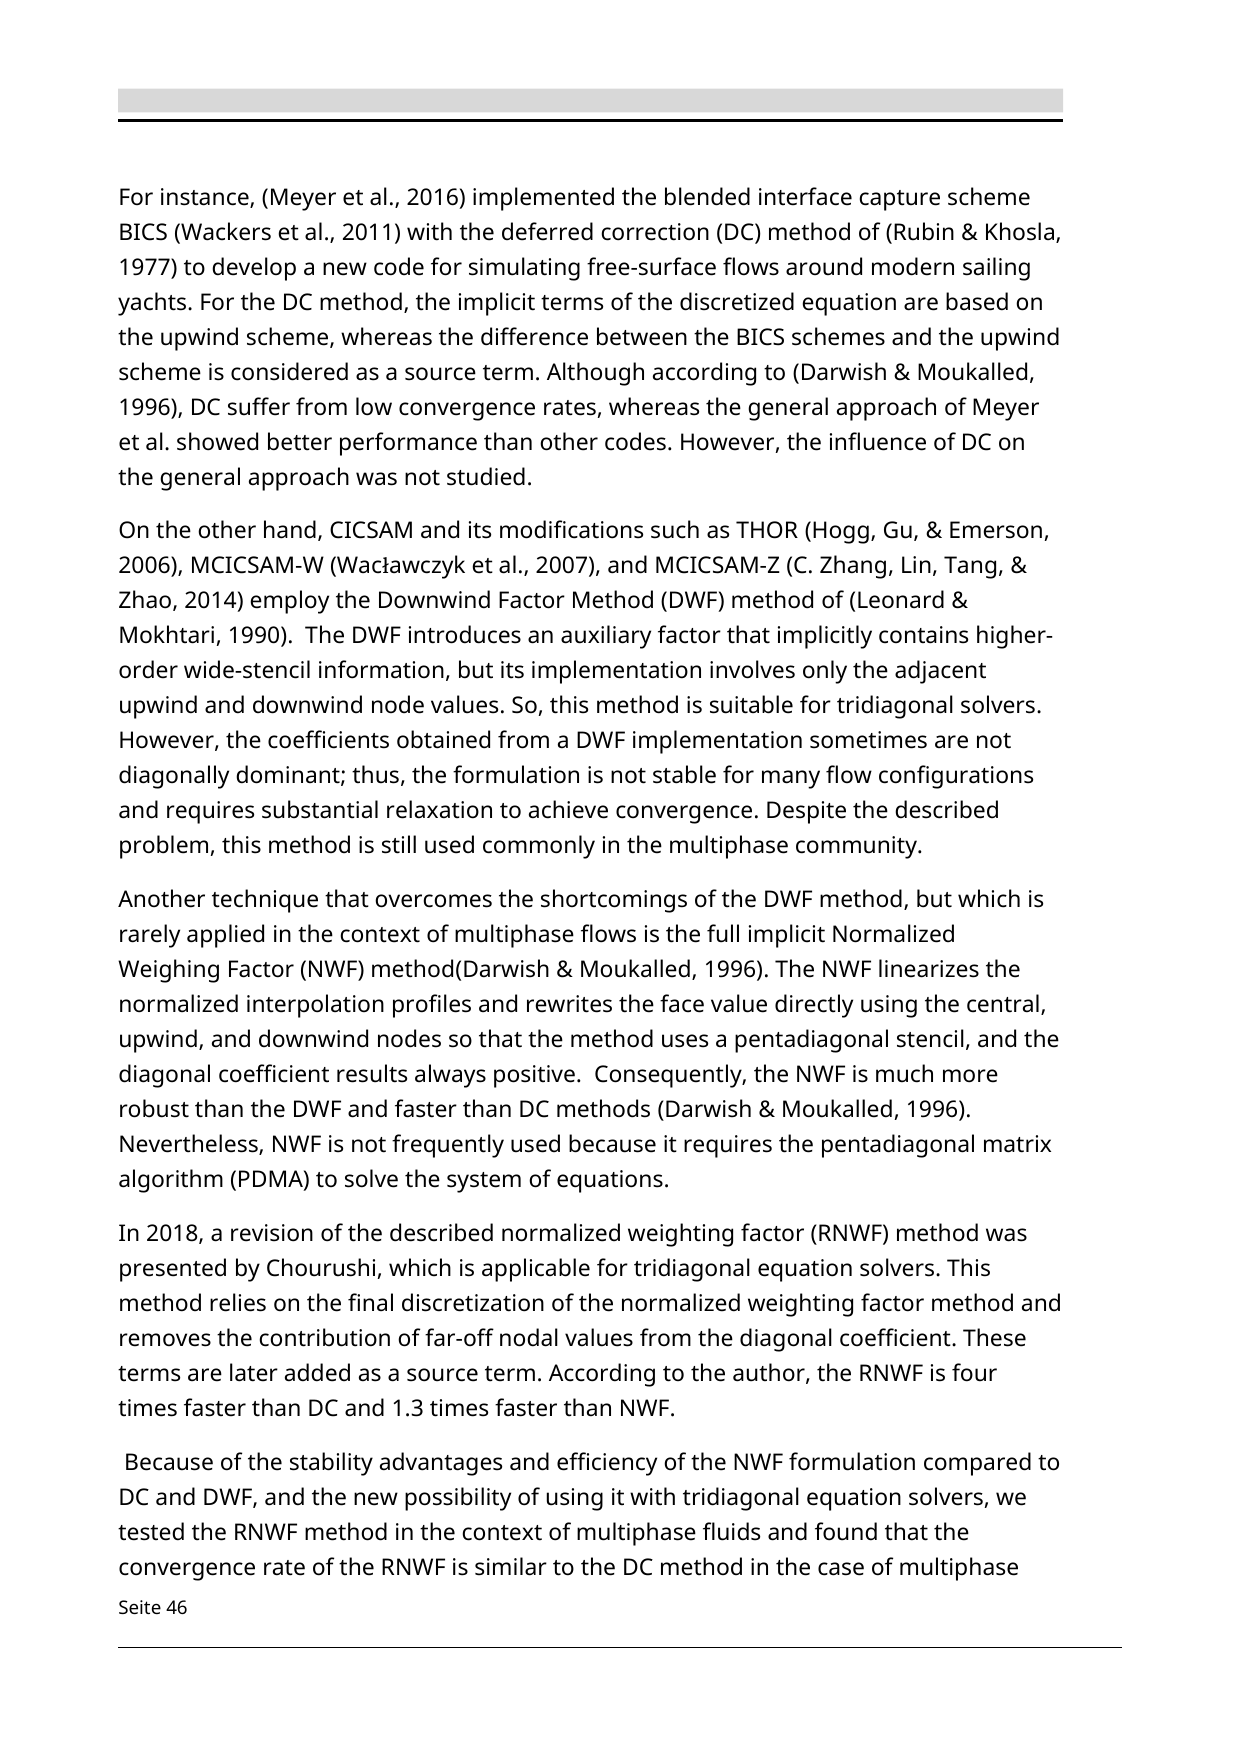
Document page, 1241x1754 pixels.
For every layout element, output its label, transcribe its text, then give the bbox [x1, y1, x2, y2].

text On the other hand, CICSAM and its modifications such as THOR (Hogg, Gu, & Emerson, 2006), MCICSAM-W (Wacławczyk et al., 2007), and MCICSAM-Z (C. Zhang, Lin, Tang, & Zhao, 2014) employ the Downwind Factor Method (DWF) method of (Leonard & Mokhtari, 1990). The DWF introduces an auxiliary factor that implicitly contains higher-order wide-stencil information, but its implementation involves only the adjacent upwind and downwind node values. So, this method is suitable for tridiagonal solvers. However, the coefficients obtained from a DWF implementation sometimes are not diagonally dominant; thus, the formulation is not stable for many flow configurations and requires substantial relaxation to achieve convergence. Despite the described problem, this method is still used commonly in the multiphase community. [118, 514, 1063, 861]
text Another technique that overcomes the shortcomings of the DWF method, but which is rarely applied in the context of multiphase flows is the full implicit Normalized Weighing Factor (NWF) method(Darwish & Moukalled, 1996). The NWF linearizes the normalized interpolation profiles and rewrites the face value directly using the central, upwind, and downwind nodes so that the method uses a pentadiagonal stencil, and the diagonal coefficient results always positive. Consequently, the NWF is much more robust than the DWF and faster than DC methods (Darwish & Moukalled, 1996). Nevertheless, NWF is not frequently used because it requires the pentadiagonal matrix algorithm (PDMA) to solve the system of equations. [118, 883, 1063, 1194]
text For instance, (Meyer et al., 2016) implemented the blended interface capture scheme BICS (Wackers et al., 2011) with the deferred correction (DC) method of (Rubin & Khosla, 1977) to develop a new code for simulating free-surface flows around modern sailing yachts. For the DC method, the implicit terms of the discretized equation are based on the upwind scheme, whereas the difference between the BICS schemes and the upwind scheme is considered as a source term. Although according to (Darwish & Moukalled, 1996), DC suffer from low convergence rates, whereas the general approach of Meyer et al. showed better performance than other codes. However, the influence of DC on the general approach was not studied. [118, 181, 1063, 492]
text In 2018, a revision of the described normalized weighting factor (RNWF) method was presented by Chourushi, which is applicable for tridiagonal equation solvers. This method relies on the final discretization of the normalized weighting factor method and removes the contribution of far-off nodal values from the diagonal coefficient. These terms are later added as a source term. According to the author, the RNWF is four times faster than DC and 1.3 times faster than NWF. [118, 1217, 1063, 1423]
